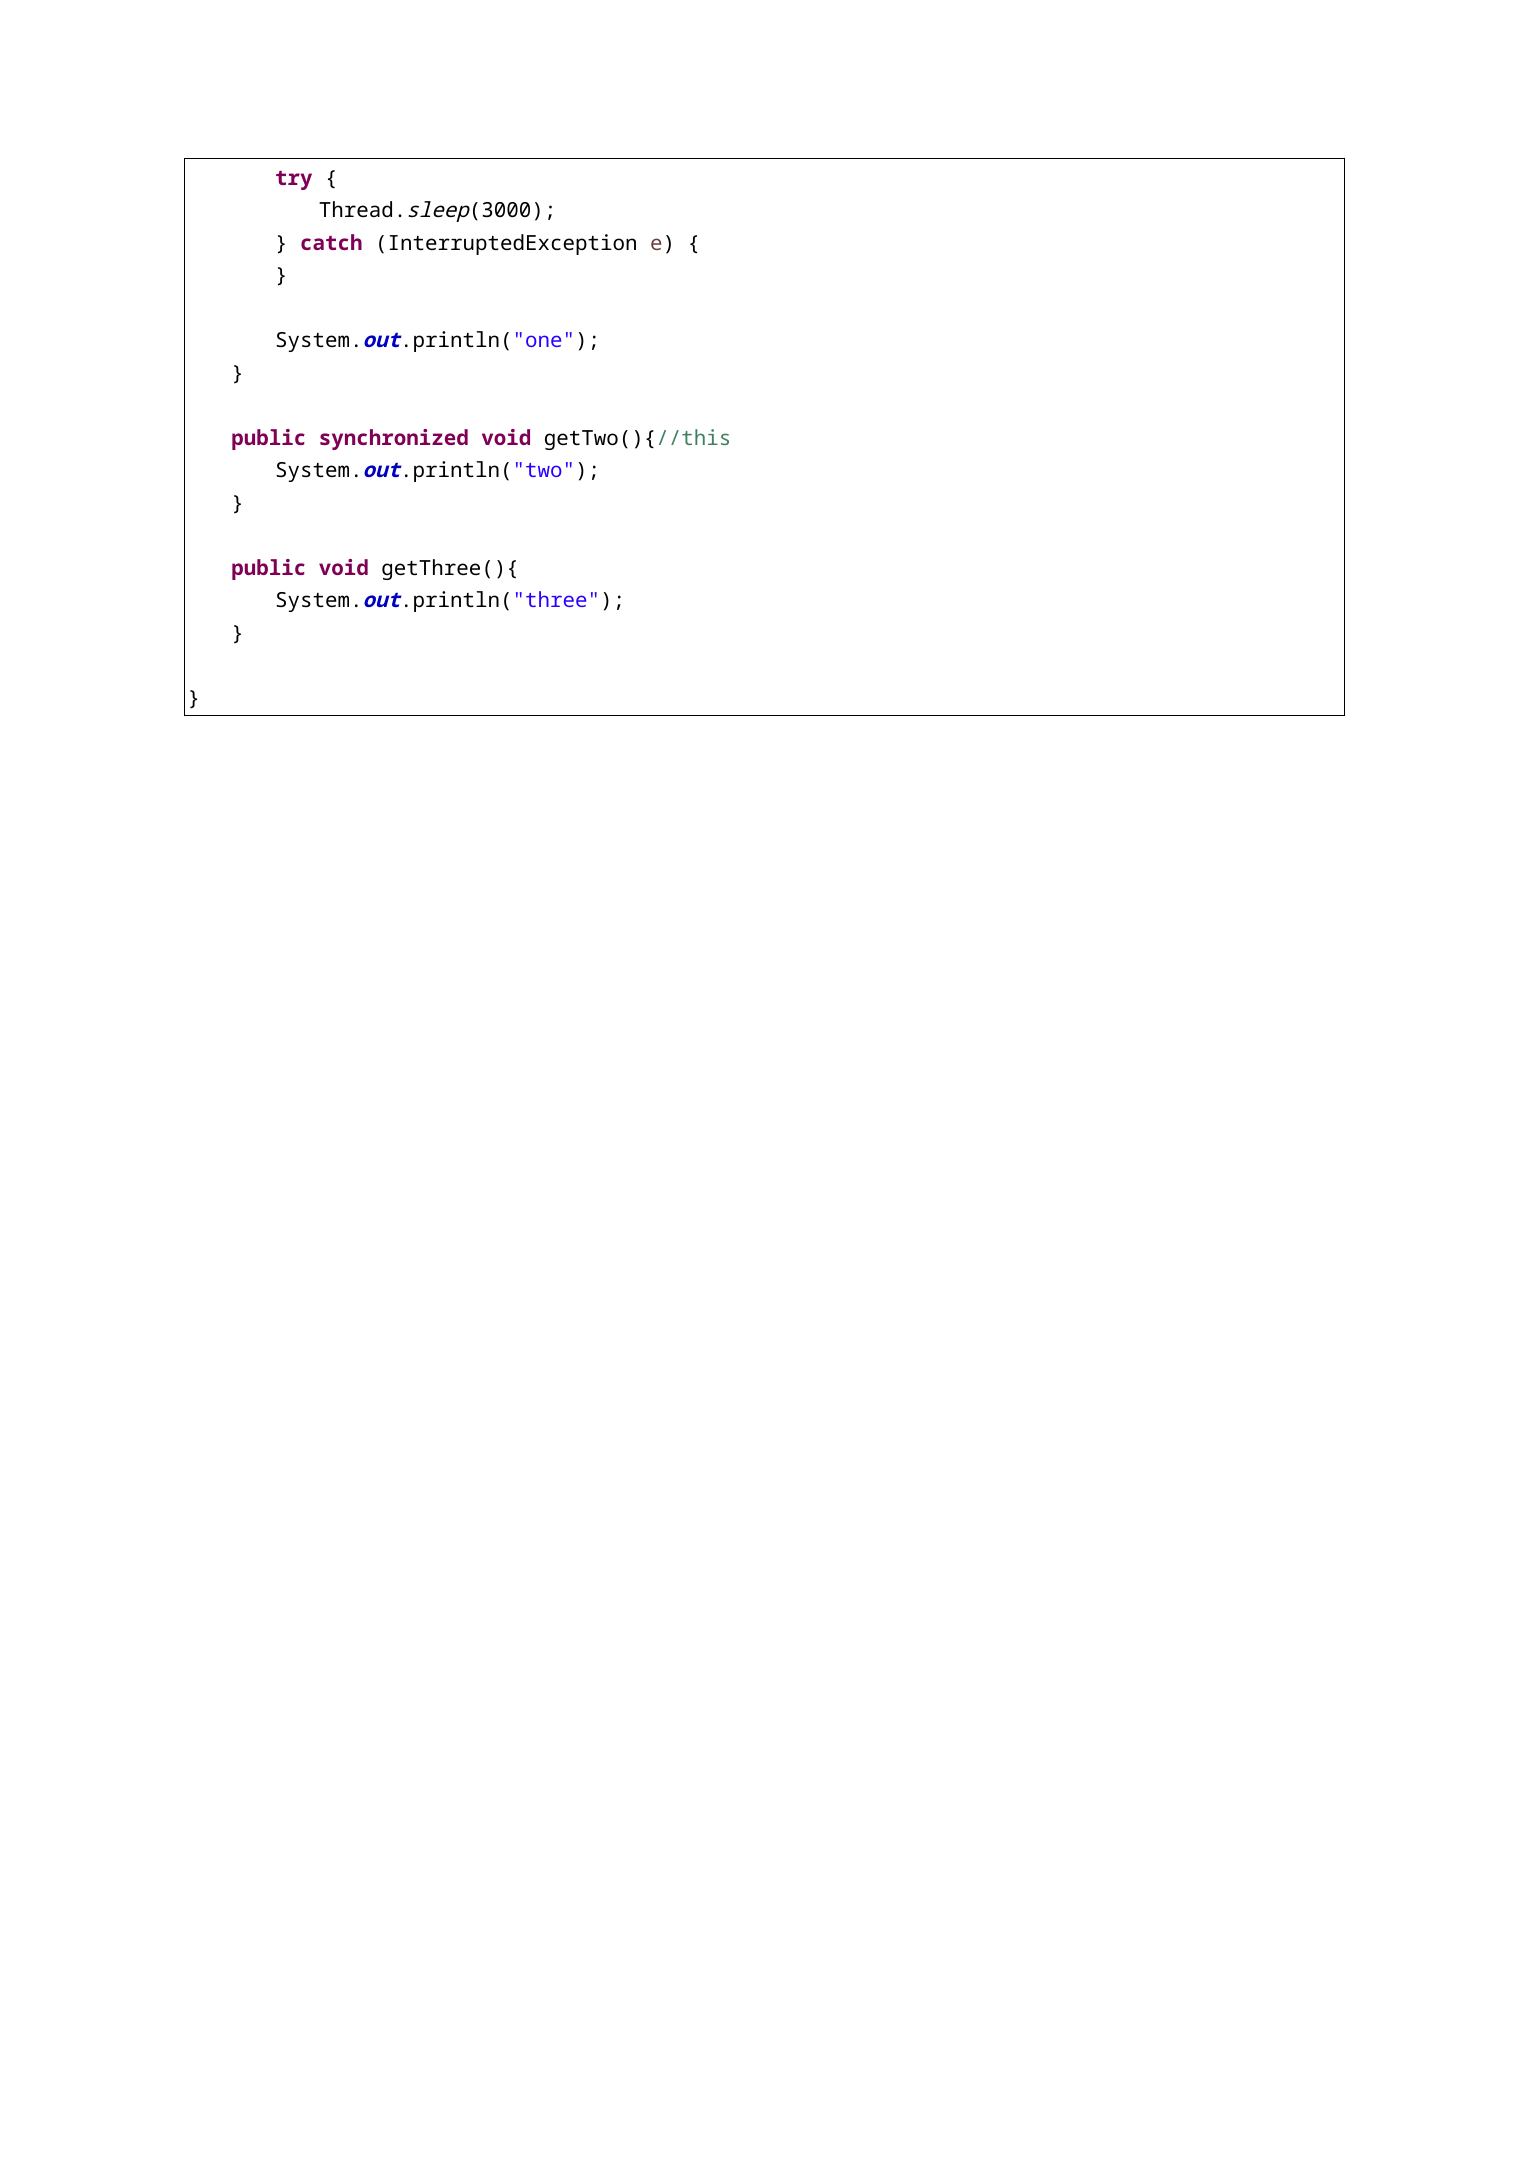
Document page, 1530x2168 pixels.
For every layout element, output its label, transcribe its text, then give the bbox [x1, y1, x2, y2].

text try { [185, 159, 1344, 193]
text } [187, 356, 1342, 388]
text System.out.println("one"); [187, 323, 1342, 356]
text } catch (InterruptedException e) { [187, 226, 1342, 258]
text System.out.println("three"); [187, 583, 1342, 616]
text } [187, 616, 1342, 648]
text } [187, 258, 1342, 291]
text } [187, 486, 1342, 518]
text public void getThree(){ [187, 551, 1342, 583]
text } [185, 677, 1344, 715]
text Thread.sleep(3000); [187, 193, 1342, 226]
text public synchronized void getTwo(){//this [187, 421, 1342, 453]
text System.out.println("two"); [187, 453, 1342, 486]
